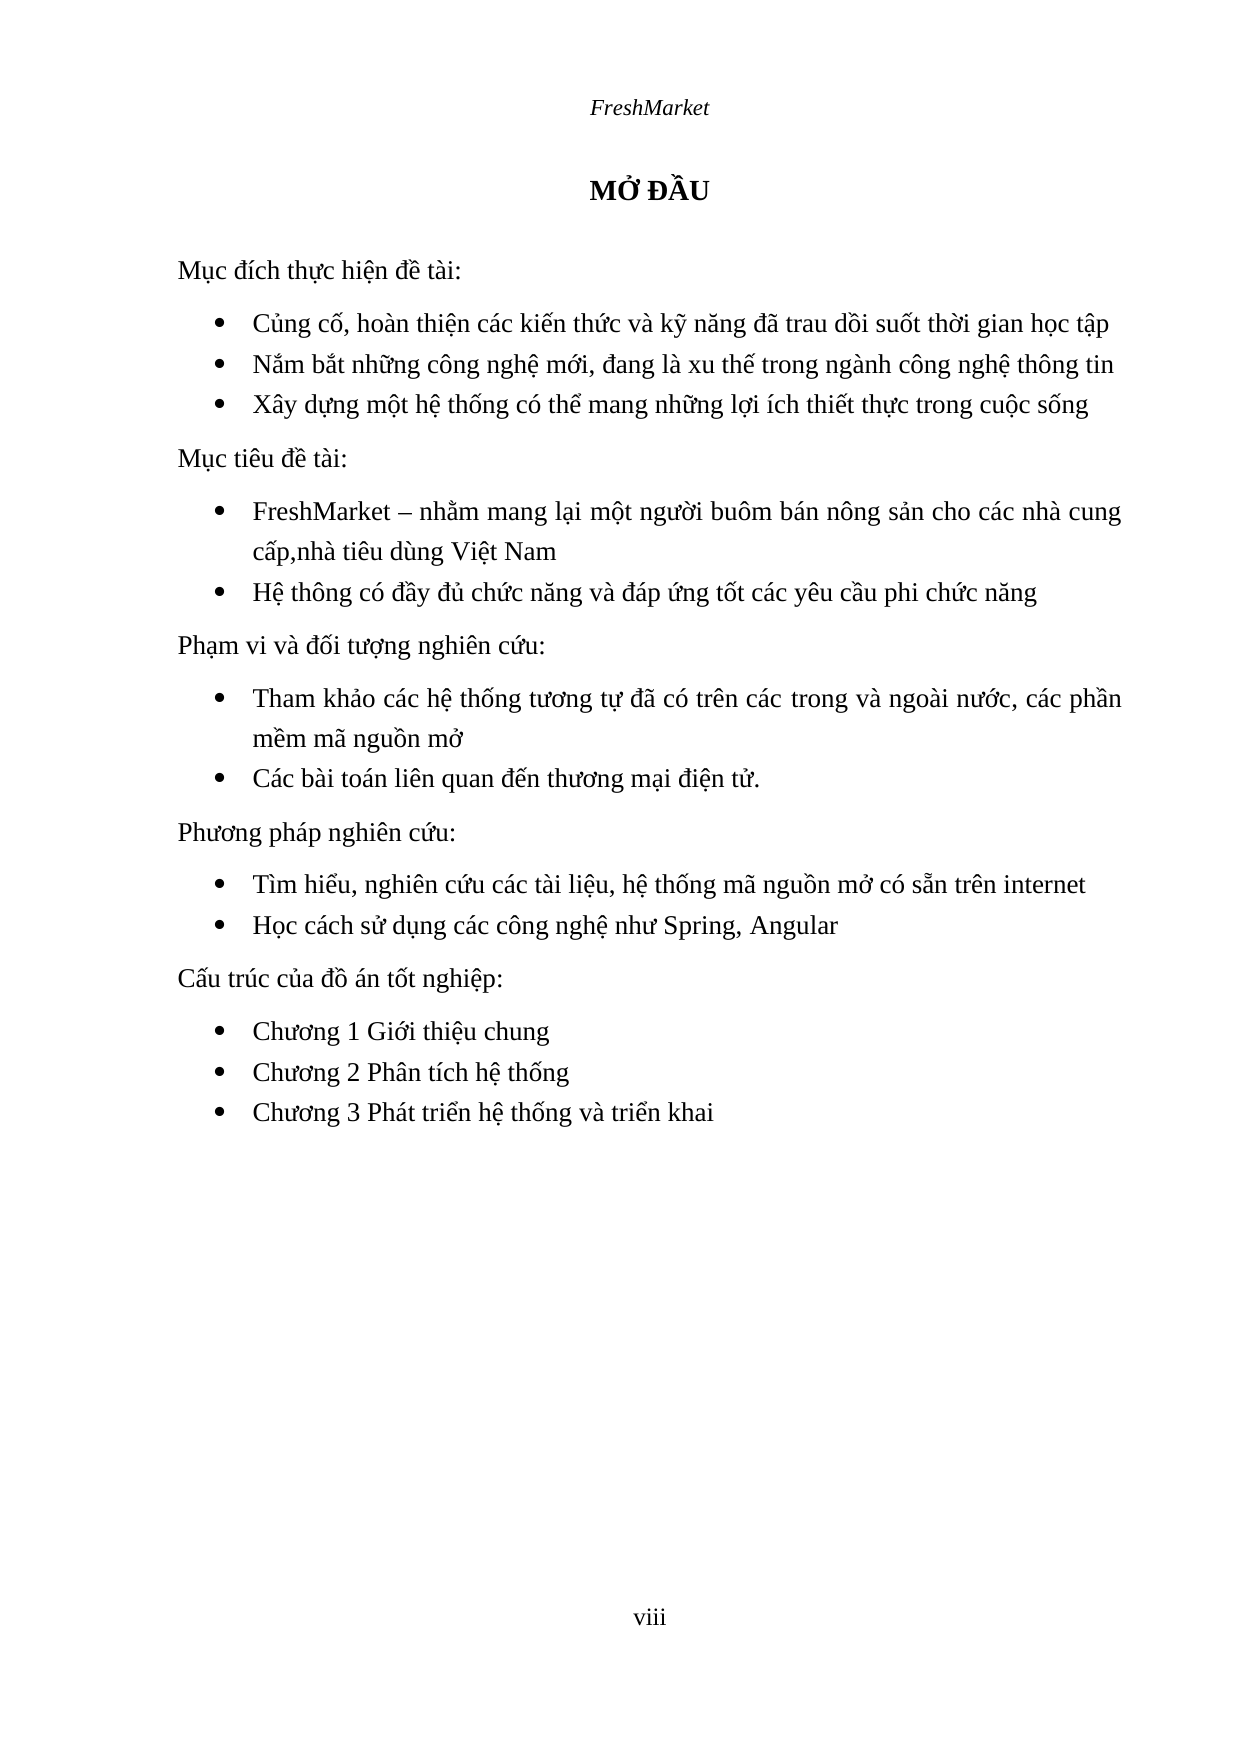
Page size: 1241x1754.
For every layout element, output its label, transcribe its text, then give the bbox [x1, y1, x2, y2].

list Chương 1 Giới thiệu chung [215, 1015, 1122, 1047]
subtitle MỞ ĐẦU [177, 173, 1122, 206]
text Phạm vi và đối tượng nghiên cứu: [177, 629, 1122, 660]
list Tham khảo các hệ thống tương tự đã có trên các trong và ngoài nước, các phần mềm mã nguồn mở [215, 682, 1122, 753]
text Cấu trúc của đồ án tốt nghiệp: [177, 962, 1122, 993]
list Học cách sử dụng các công nghệ như Spring, Angular [215, 909, 1122, 941]
list Tìm hiểu, nghiên cứu các tài liệu, hệ thống mã nguồn mở có sẵn trên internet [215, 869, 1122, 900]
list Các bài toán liên quan đến thương mại điện tử. [215, 763, 1122, 794]
text Phương pháp nghiên cứu: [177, 816, 1122, 847]
list Xây dựng một hệ thống có thể mang những lợi ích thiết thực trong cuộc sống [215, 389, 1122, 420]
text Mục đích thực hiện đề tài: [177, 254, 1122, 286]
list FreshMarket – nhằm mang lại một người buôm bán nông sản cho các nhà cung cấp,nhà tiêu dùng Việt Nam [215, 495, 1122, 566]
list Nắm bắt những công nghệ mới, đang là xu thế trong ngành công nghệ thông tin [215, 348, 1122, 379]
text Mục tiêu đề tài: [177, 442, 1122, 473]
list Hệ thông có đầy đủ chức năng và đáp ứng tốt các yêu cầu phi chức năng [215, 576, 1122, 607]
list Chương 3 Phát triển hệ thống và triển khai [215, 1097, 1122, 1128]
list Chương 2 Phân tích hệ thống [215, 1056, 1122, 1087]
list Củng cố, hoàn thiện các kiến thức và kỹ năng đã trau dồi suốt thời gian học tập [215, 307, 1122, 339]
